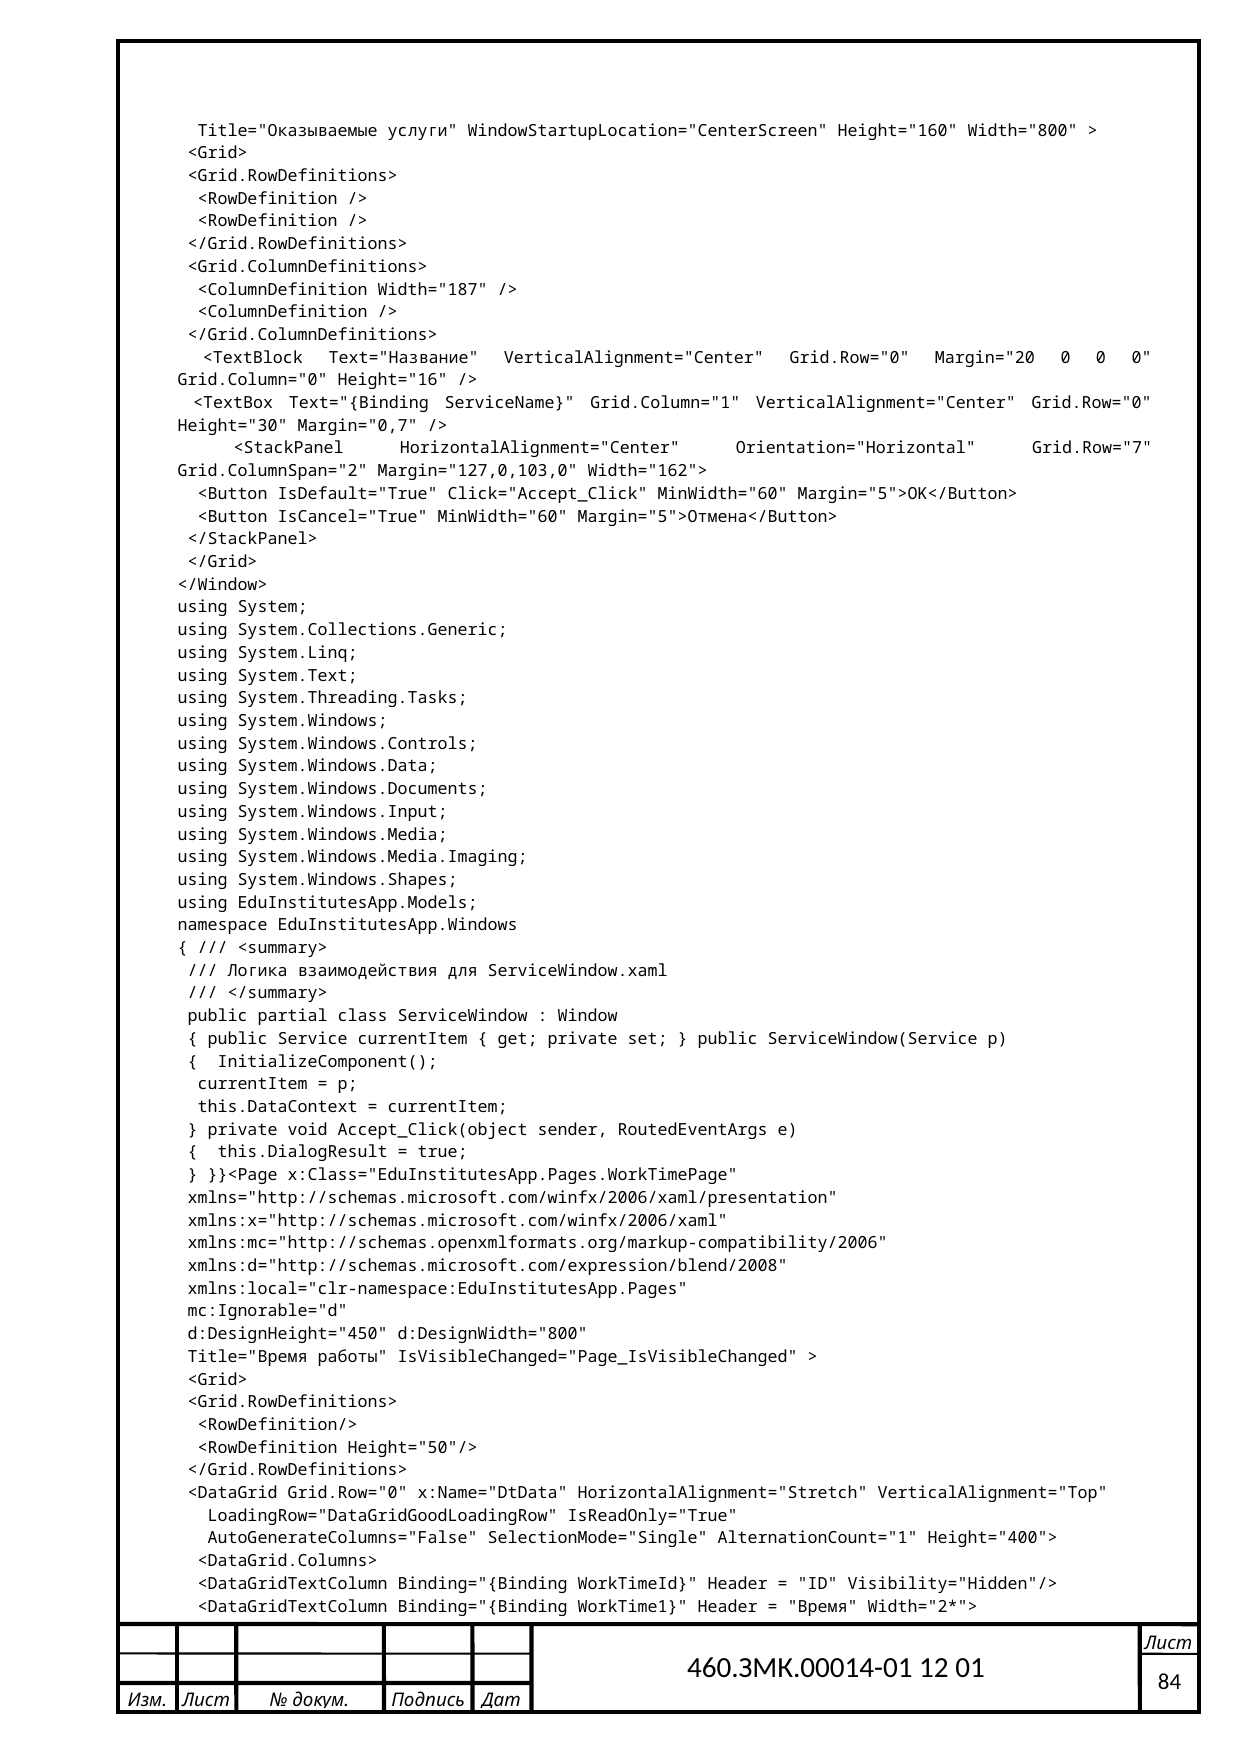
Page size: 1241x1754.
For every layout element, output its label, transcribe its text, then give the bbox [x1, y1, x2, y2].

text <RowDefinition/> [177, 1412, 1152, 1435]
text xmlns="http://schemas.microsoft.com/winfx/2006/xaml/presentation" [177, 1185, 1152, 1208]
text using System.Text; [177, 663, 1152, 686]
text this.DataContext = currentItem; [177, 1094, 1152, 1117]
text <DataGrid.Columns> [177, 1549, 1152, 1571]
text <DataGridTextColumn Binding="{Binding WorkTime1}" Header = "Время" Width="2*"> [177, 1594, 1152, 1617]
text using System.Windows.Documents; [177, 777, 1152, 799]
text using System.Windows.Shapes; [177, 867, 1152, 890]
text using System.Windows.Controls; [177, 731, 1152, 754]
text <DataGrid Grid.Row="0" x:Name="DtData" HorizontalAlignment="Stretch" VerticalAlignment="Top" [177, 1481, 1152, 1503]
text currentItem = p; [177, 1072, 1152, 1094]
text LoadingRow="DataGridGoodLoadingRow" IsReadOnly="True" [177, 1503, 1152, 1526]
text xmlns:mc="http://schemas.openxmlformats.org/markup-compatibility/2006" [177, 1231, 1152, 1253]
text using System; [177, 595, 1152, 618]
text </StackPanel> [177, 527, 1152, 549]
text </Grid> [177, 549, 1152, 572]
text /// </summary> [177, 981, 1152, 1004]
text } }}<Page x:Class="EduInstitutesApp.Pages.WorkTimePage" [177, 1163, 1152, 1185]
text using System.Windows.Input; [177, 799, 1152, 822]
text { /// <summary> [177, 936, 1152, 958]
text <Grid> [177, 1367, 1152, 1390]
text using EduInstitutesApp.Models; [177, 890, 1152, 913]
text { InitializeComponent(); [177, 1049, 1152, 1072]
text { this.DialogResult = true; [177, 1140, 1152, 1163]
text <Grid.ColumnDefinitions> [177, 254, 1152, 277]
text using System.Windows.Media; [177, 822, 1152, 845]
text <RowDefinition /> [177, 186, 1152, 209]
text <RowDefinition /> [177, 209, 1152, 232]
text using System.Threading.Tasks; [177, 686, 1152, 708]
text namespace EduInstitutesApp.Windows [177, 913, 1152, 936]
text xmlns:local="clr-namespace:EduInstitutesApp.Pages" [177, 1276, 1152, 1299]
text using System.Linq; [177, 640, 1152, 663]
text Title="Оказываемые услуги" WindowStartupLocation="CenterScreen" Height="160" Width="800" > [177, 118, 1152, 141]
text using System.Windows.Media.Imaging; [177, 845, 1152, 867]
text </Grid.ColumnDefinitions> [177, 322, 1152, 345]
text <Grid.RowDefinitions> [177, 1390, 1152, 1412]
text <TextBlock Text="Название" VerticalAlignment="Center" Grid.Row="0" Margin="20 0 0 0" Grid.Column="0" Height="16" /> [177, 345, 1152, 391]
text public partial class ServiceWindow : Window [177, 1004, 1152, 1026]
text <Grid.RowDefinitions> [177, 163, 1152, 186]
text <Grid> [177, 141, 1152, 163]
text <RowDefinition Height="50"/> [177, 1435, 1152, 1458]
text AutoGenerateColumns="False" SelectionMode="Single" AlternationCount="1" Height="400"> [177, 1526, 1152, 1549]
text using System.Windows.Data; [177, 754, 1152, 777]
text </Grid.RowDefinitions> [177, 1458, 1152, 1481]
text <Button IsCancel="True" MinWidth="60" Margin="5">Отмена</Button> [177, 504, 1152, 527]
text <ColumnDefinition Width="187" /> [177, 277, 1152, 300]
text <ColumnDefinition /> [177, 300, 1152, 322]
text using System.Windows; [177, 708, 1152, 731]
text Title="Время работы" IsVisibleChanged="Page_IsVisibleChanged" > [177, 1344, 1152, 1367]
text xmlns:d="http://schemas.microsoft.com/expression/blend/2008" [177, 1253, 1152, 1276]
text /// Логика взаимодействия для ServiceWindow.xaml [177, 958, 1152, 981]
text <Button IsDefault="True" Click="Accept_Click" MinWidth="60" Margin="5">OK</Button> [177, 481, 1152, 504]
text </Grid.RowDefinitions> [177, 232, 1152, 254]
text mc:Ignorable="d" [177, 1299, 1152, 1322]
text } private void Accept_Click(object sender, RoutedEventArgs e) [177, 1117, 1152, 1140]
text d:DesignHeight="450" d:DesignWidth="800" [177, 1322, 1152, 1344]
text </Window> [177, 572, 1152, 595]
text <DataGridTextColumn Binding="{Binding WorkTimeId}" Header = "ID" Visibility="Hidden"/> [177, 1571, 1152, 1594]
text xmlns:x="http://schemas.microsoft.com/winfx/2006/xaml" [177, 1208, 1152, 1231]
text using System.Collections.Generic; [177, 618, 1152, 640]
text <StackPanel HorizontalAlignment="Center" Orientation="Horizontal" Grid.Row="7" Grid.ColumnSpan="2" Margin="127,0,103,0" Width="162"> [177, 436, 1152, 481]
text <TextBox Text="{Binding ServiceName}" Grid.Column="1" VerticalAlignment="Center" Grid.Row="0" Height="30" Margin="0,7" /> [177, 391, 1152, 436]
text { public Service currentItem { get; private set; } public ServiceWindow(Service p) [177, 1026, 1152, 1049]
